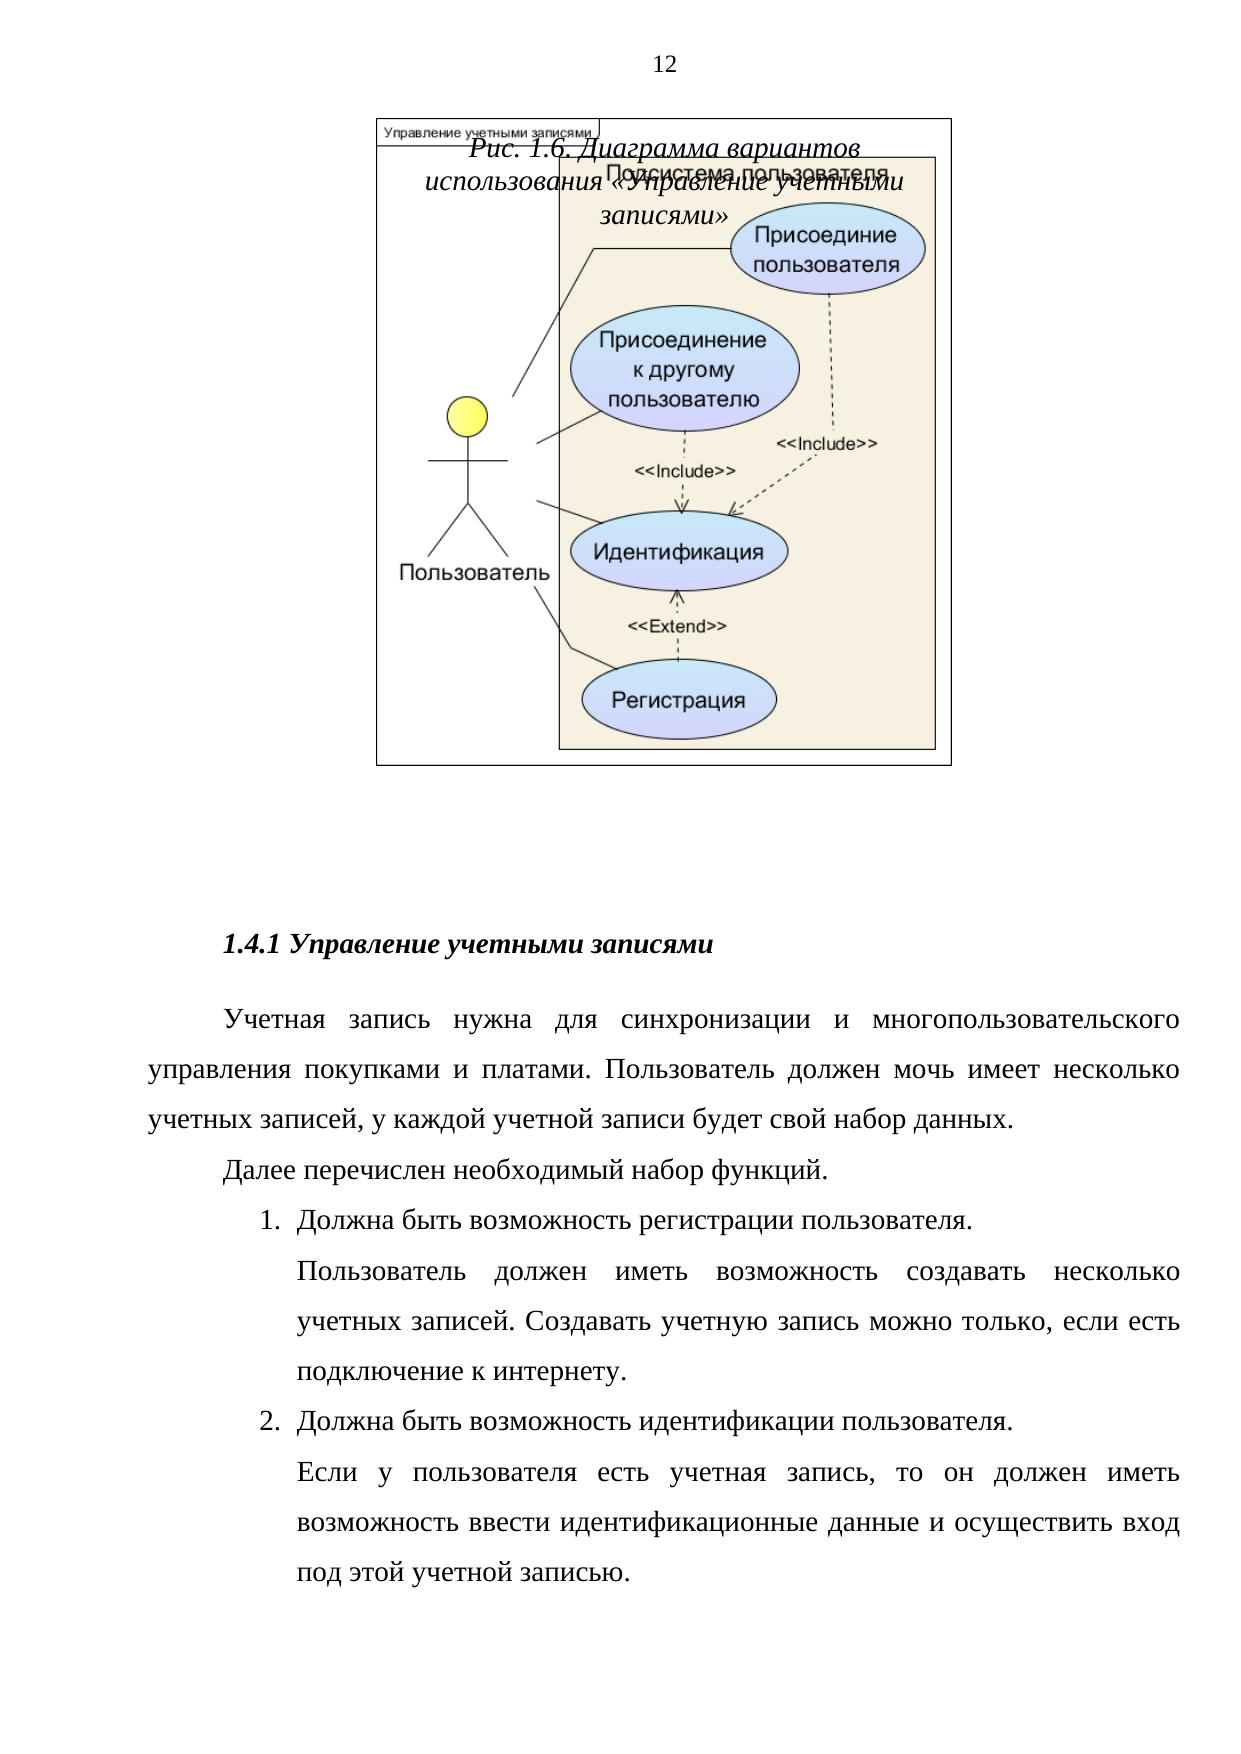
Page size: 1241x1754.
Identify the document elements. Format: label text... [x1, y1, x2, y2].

text Учетная запись нужна для синхронизации и многопользовательского управления покупками и платами. Пользователь должен мочь имеет несколько учетных записей, у каждой учетной записи будет свой набор данных. [148, 1001, 1181, 1135]
list Должна быть возможность регистрации пользователя. [259, 1202, 1181, 1236]
list Если у пользователя есть учетная запись, то он должен иметь возможность ввести идентификационные данные и осуществить вход под этой учетной записью. [297, 1454, 1181, 1588]
list Должна быть возможность идентификации пользователя. [259, 1403, 1181, 1437]
picture [376, 118, 952, 766]
text Далее перечислен необходимый набор функций. [148, 1152, 1181, 1186]
list Пользователь должен иметь возможность создавать несколько учетных записей. Создавать учетную запись можно только, если есть подключение к интернету. [297, 1253, 1181, 1387]
